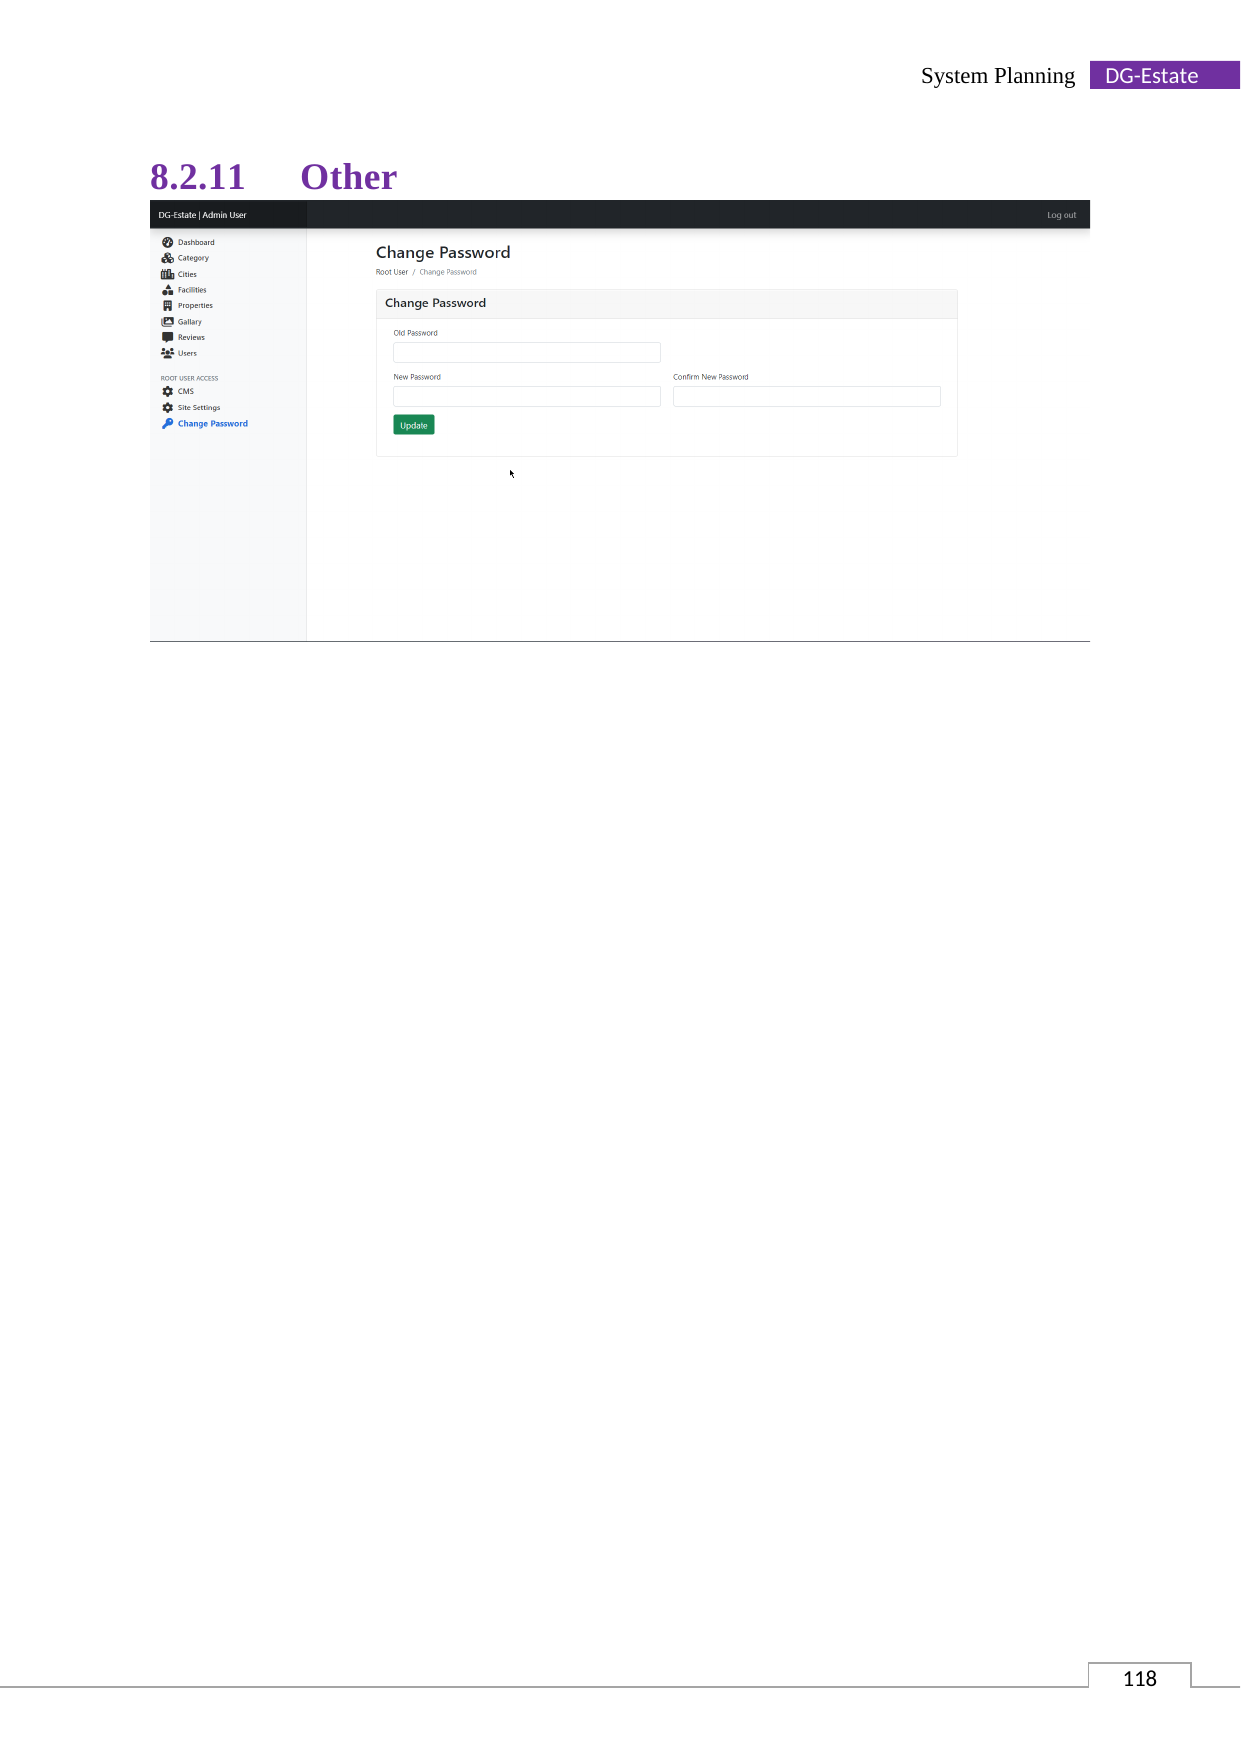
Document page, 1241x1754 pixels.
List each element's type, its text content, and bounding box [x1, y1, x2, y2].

picture [150, 200, 1091, 642]
subtitle Other [150, 154, 1090, 197]
